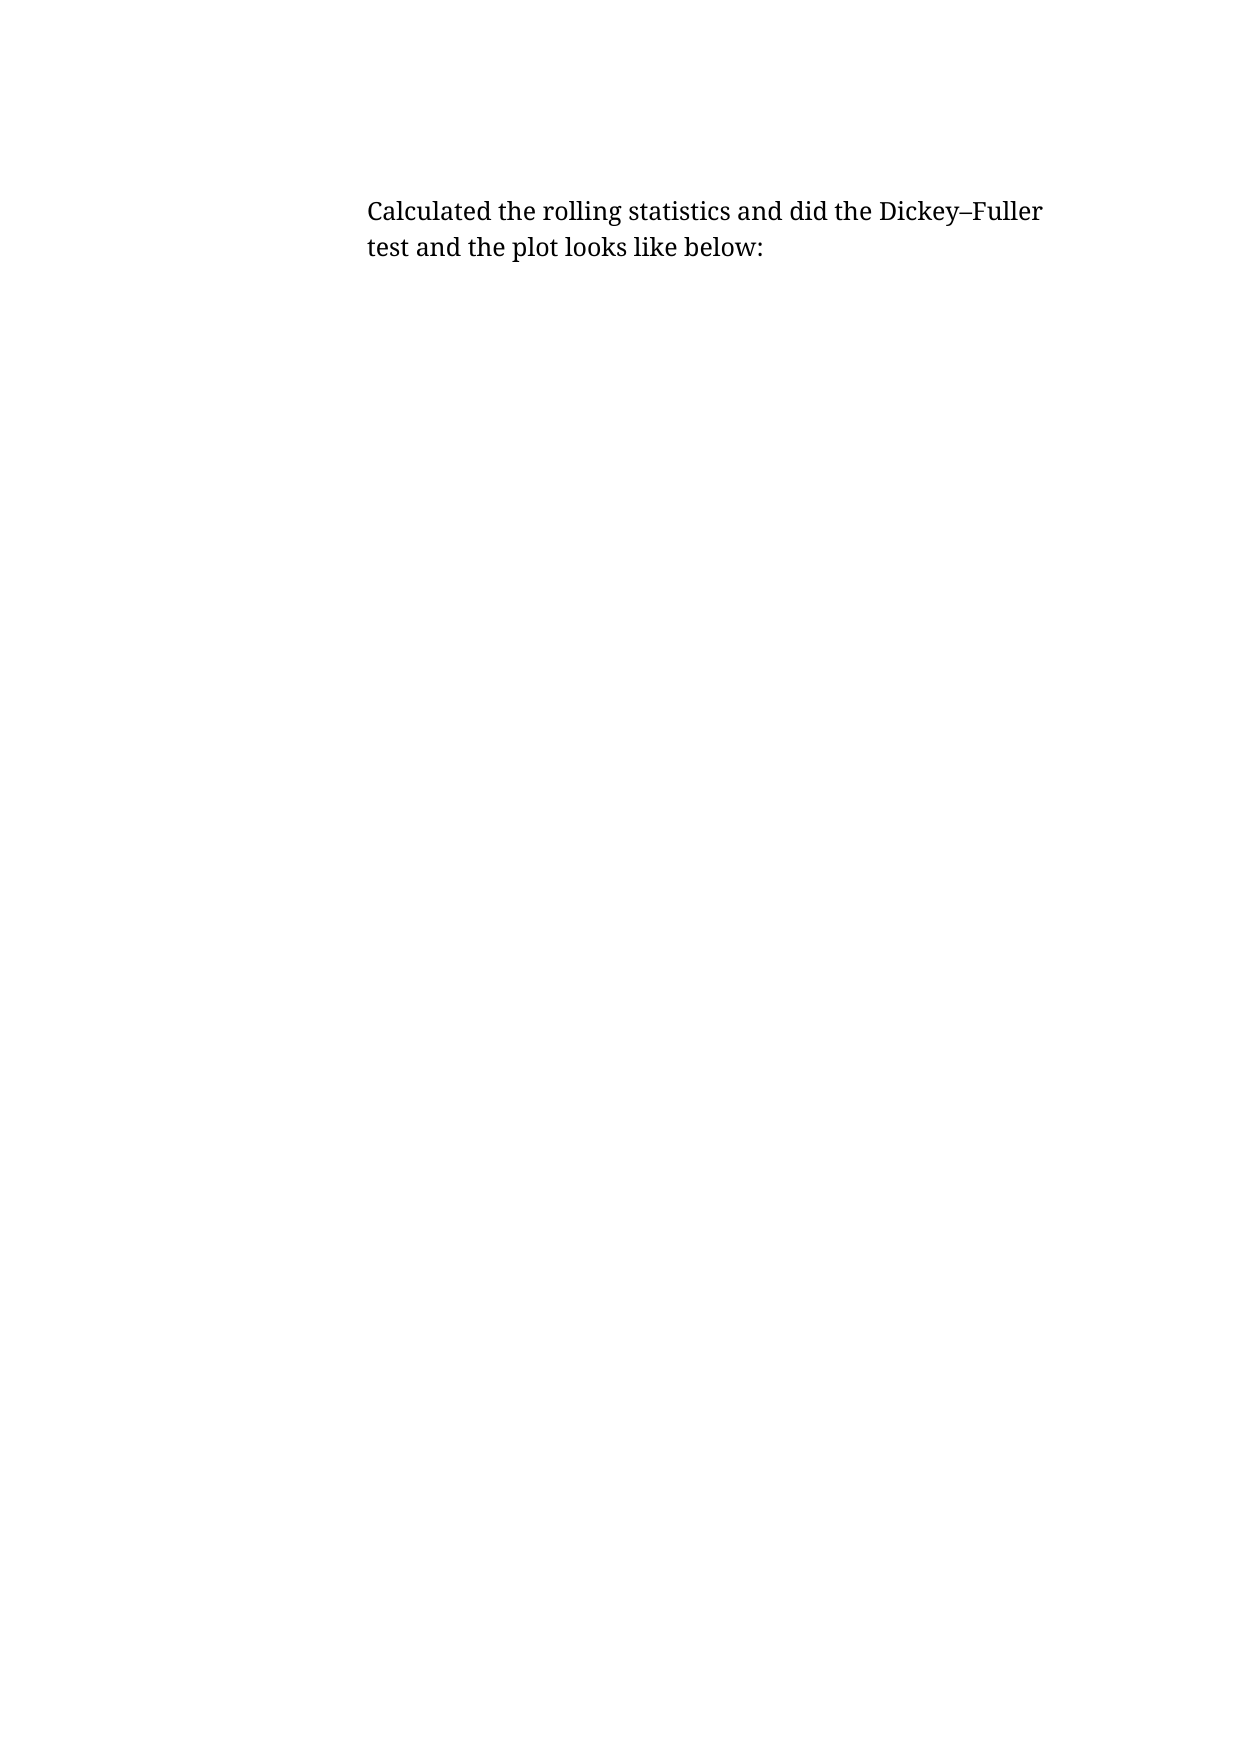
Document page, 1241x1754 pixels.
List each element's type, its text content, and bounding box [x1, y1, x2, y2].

text Calculated the rolling statistics and did the Dickey–Fuller test and the plot looks like below: [367, 194, 1074, 263]
